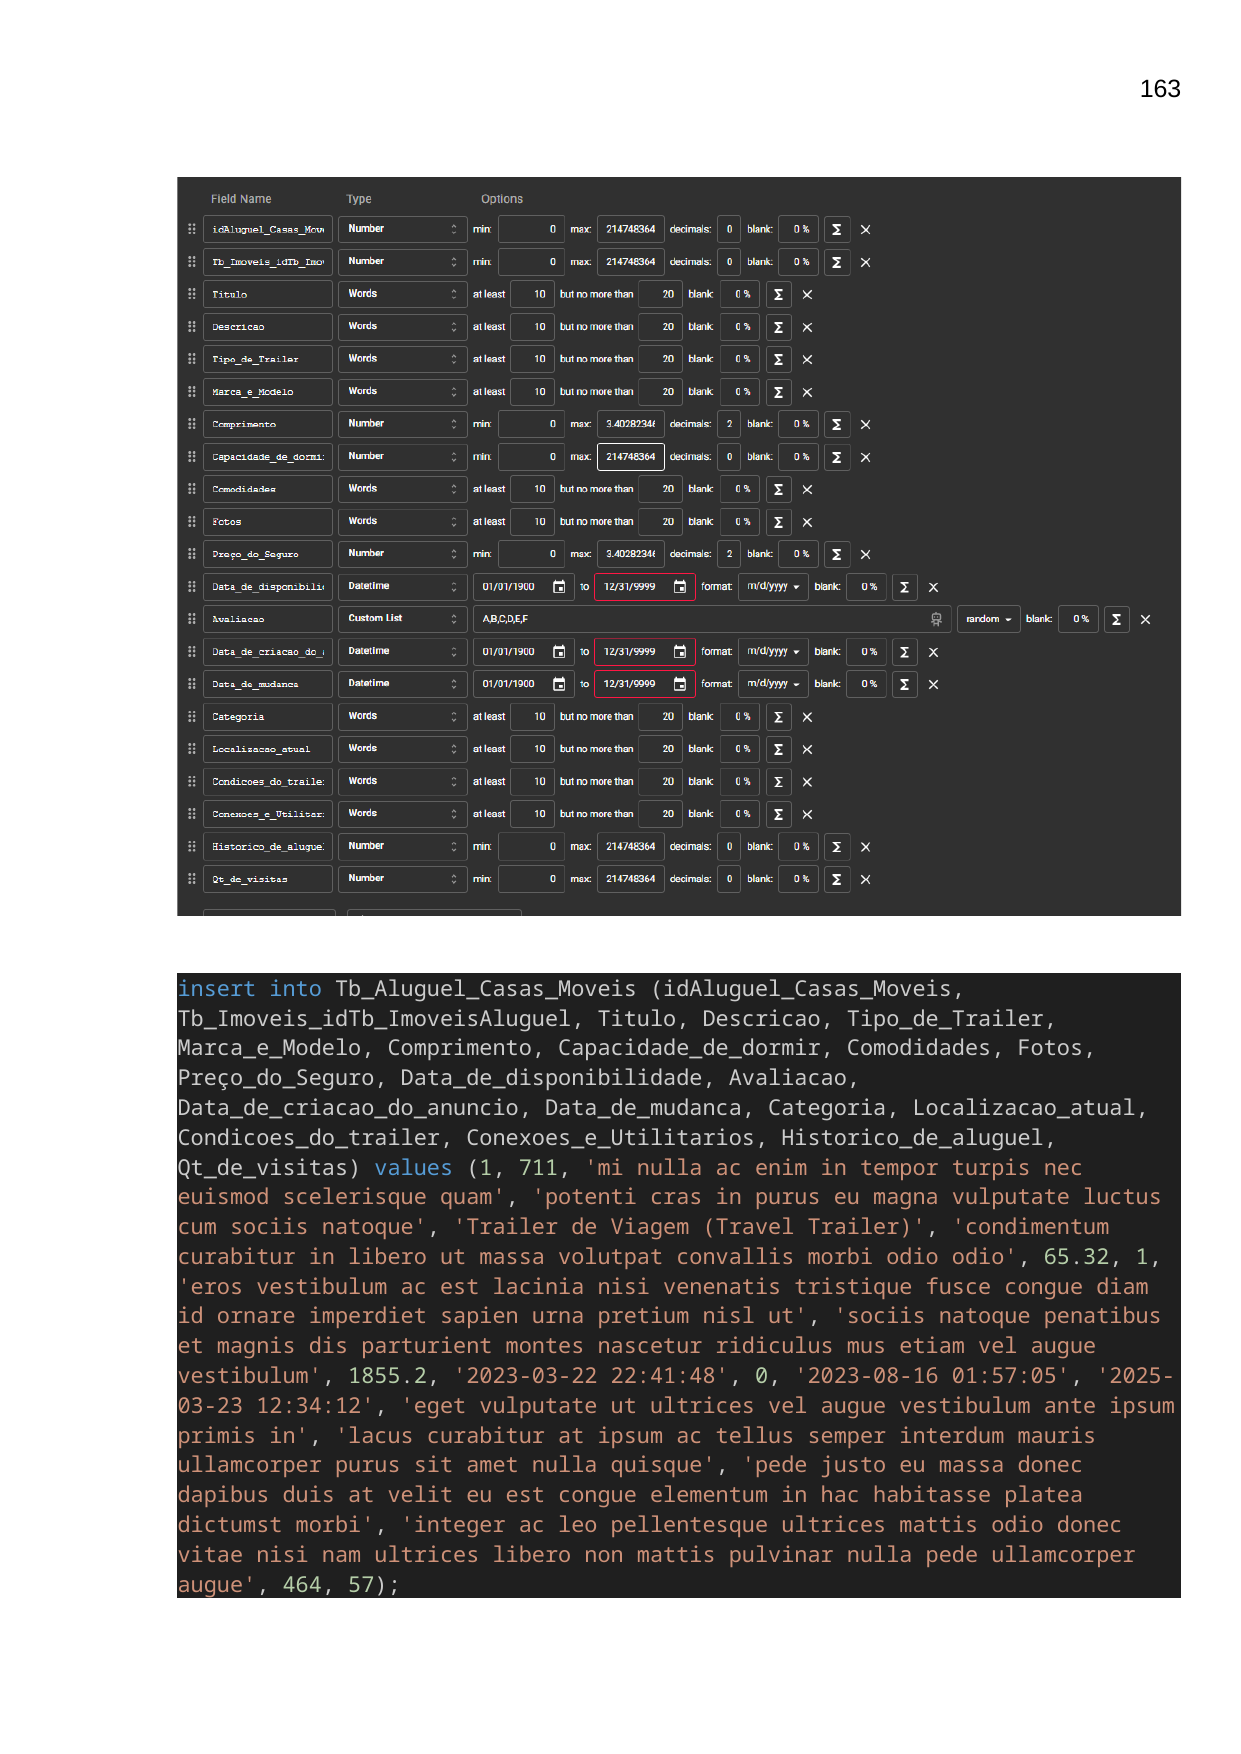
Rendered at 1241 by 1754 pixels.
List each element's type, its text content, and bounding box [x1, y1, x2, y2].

text insert into Tb_Aluguel_Casas_Moveis (idAluguel_Casas_Moveis, Tb_Imoveis_idTb_ImoveisAluguel, Titulo, Descricao, Tipo_de_Trailer, Marca_e_Modelo, Comprimento, Capacidade_de_dormir, Comodidades, Fotos, Preço_do_Seguro, Data_de_disponibilidade, Avaliacao, Data_de_criacao_do_anuncio, Data_de_mudanca, Categoria, Localizacao_atual, Condicoes_do_trailer, Conexoes_e_Utilitarios, Historico_de_aluguel, Qt_de_visitas) values (1, 711, 'mi nulla ac enim in tempor turpis nec euismod scelerisque quam', 'potenti cras in purus eu magna vulputate luctus cum sociis natoque', 'Trailer de Viagem (Travel Trailer)', 'condimentum curabitur in libero ut massa volutpat convallis morbi odio odio', 65.32, 1, 'eros vestibulum ac est lacinia nisi venenatis tristique fusce congue diam id ornare imperdiet sapien urna pretium nisl ut', 'sociis natoque penatibus et magnis dis parturient montes nascetur ridiculus mus etiam vel augue vestibulum', 1855.2, '2023-03-22 22:41:48', 0, '2023-08-16 01:57:05', '2025-03-23 12:34:12', 'eget vulputate ut ultrices vel augue vestibulum ante ipsum primis in', 'lacus curabitur at ipsum ac tellus semper interdum mauris ullamcorper purus sit amet nulla quisque', 'pede justo eu massa donec dapibus duis at velit eu est congue elementum in hac habitasse platea dictumst morbi', 'integer ac leo pellentesque ultrices mattis odio donec vitae nisi nam ultrices libero non mattis pulvinar nulla pede ullamcorper augue', 464, 57); [177, 973, 1181, 1598]
picture [177, 177, 1182, 916]
